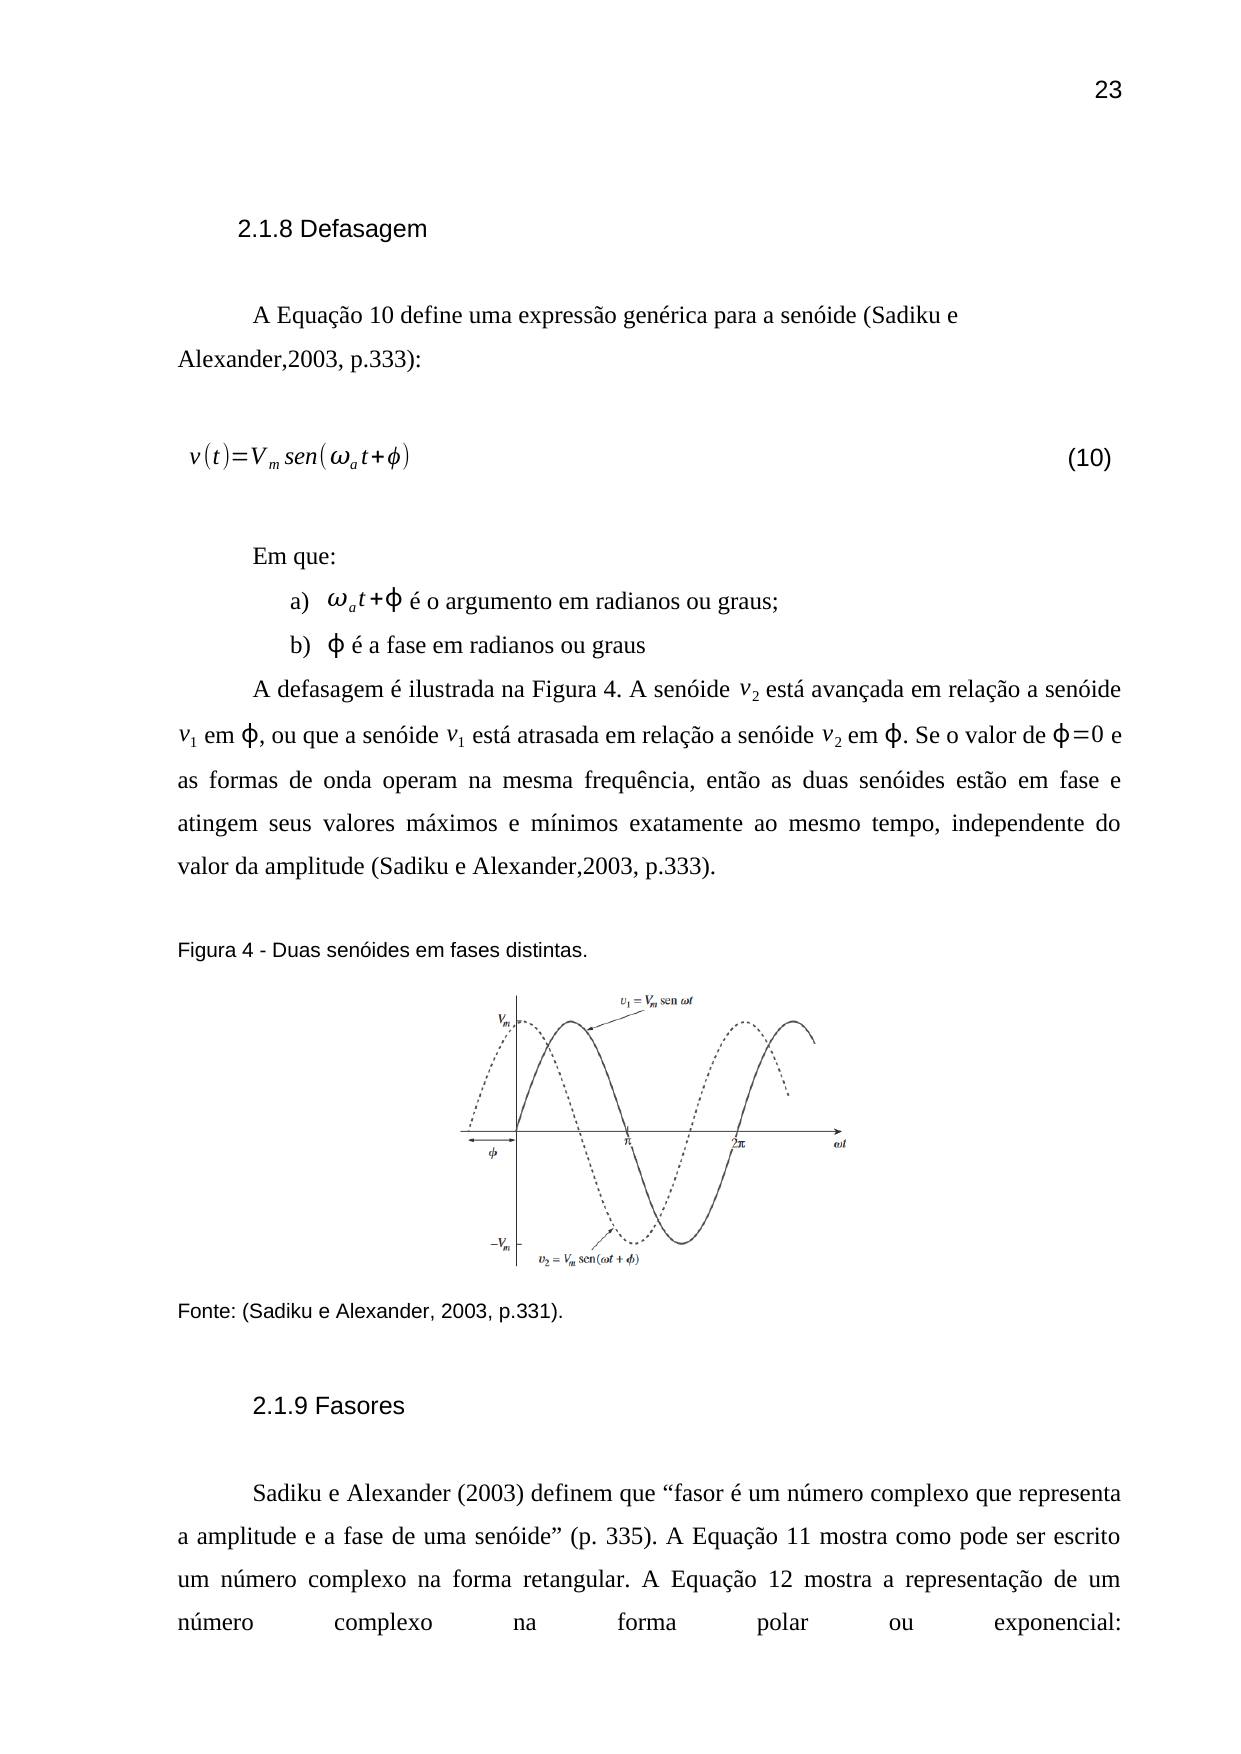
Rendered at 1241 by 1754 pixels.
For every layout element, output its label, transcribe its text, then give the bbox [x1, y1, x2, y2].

subtitle 2.1.8 Defasagem [177, 214, 1122, 243]
picture [446, 986, 854, 1275]
list é o argumento em radianos ou graus; [290, 584, 1122, 616]
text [177, 1478, 1122, 1636]
text A Equação 10 define uma expressão genérica para a senóide (Sadiku e Alexander,2003, p.333): [177, 301, 1122, 372]
list é a fase em radianos ou graus [290, 630, 1122, 659]
text A defasagem é ilustrada na Figura 4. A senóide está avançada em relação a senóide em , ou que a senóide está atrasada em relação a senóide em . Se o valor de e as formas de onda operam na mesma frequência, então as duas senóides estão em fase e atingem seus valores máximos e mínimos exatamente ao mesmo tempo, independente do valor da amplitude (Sadiku e Alexander,2003, p.333). [177, 673, 1122, 880]
text Em que: [177, 541, 1122, 570]
subtitle Figura 4 - Duas senóides em fases distintas. [177, 937, 1122, 961]
subtitle 2.1.9 Fasores [177, 1391, 1122, 1420]
text Fonte: (Sadiku e Alexander, 2003, p.331). [177, 1299, 1122, 1323]
